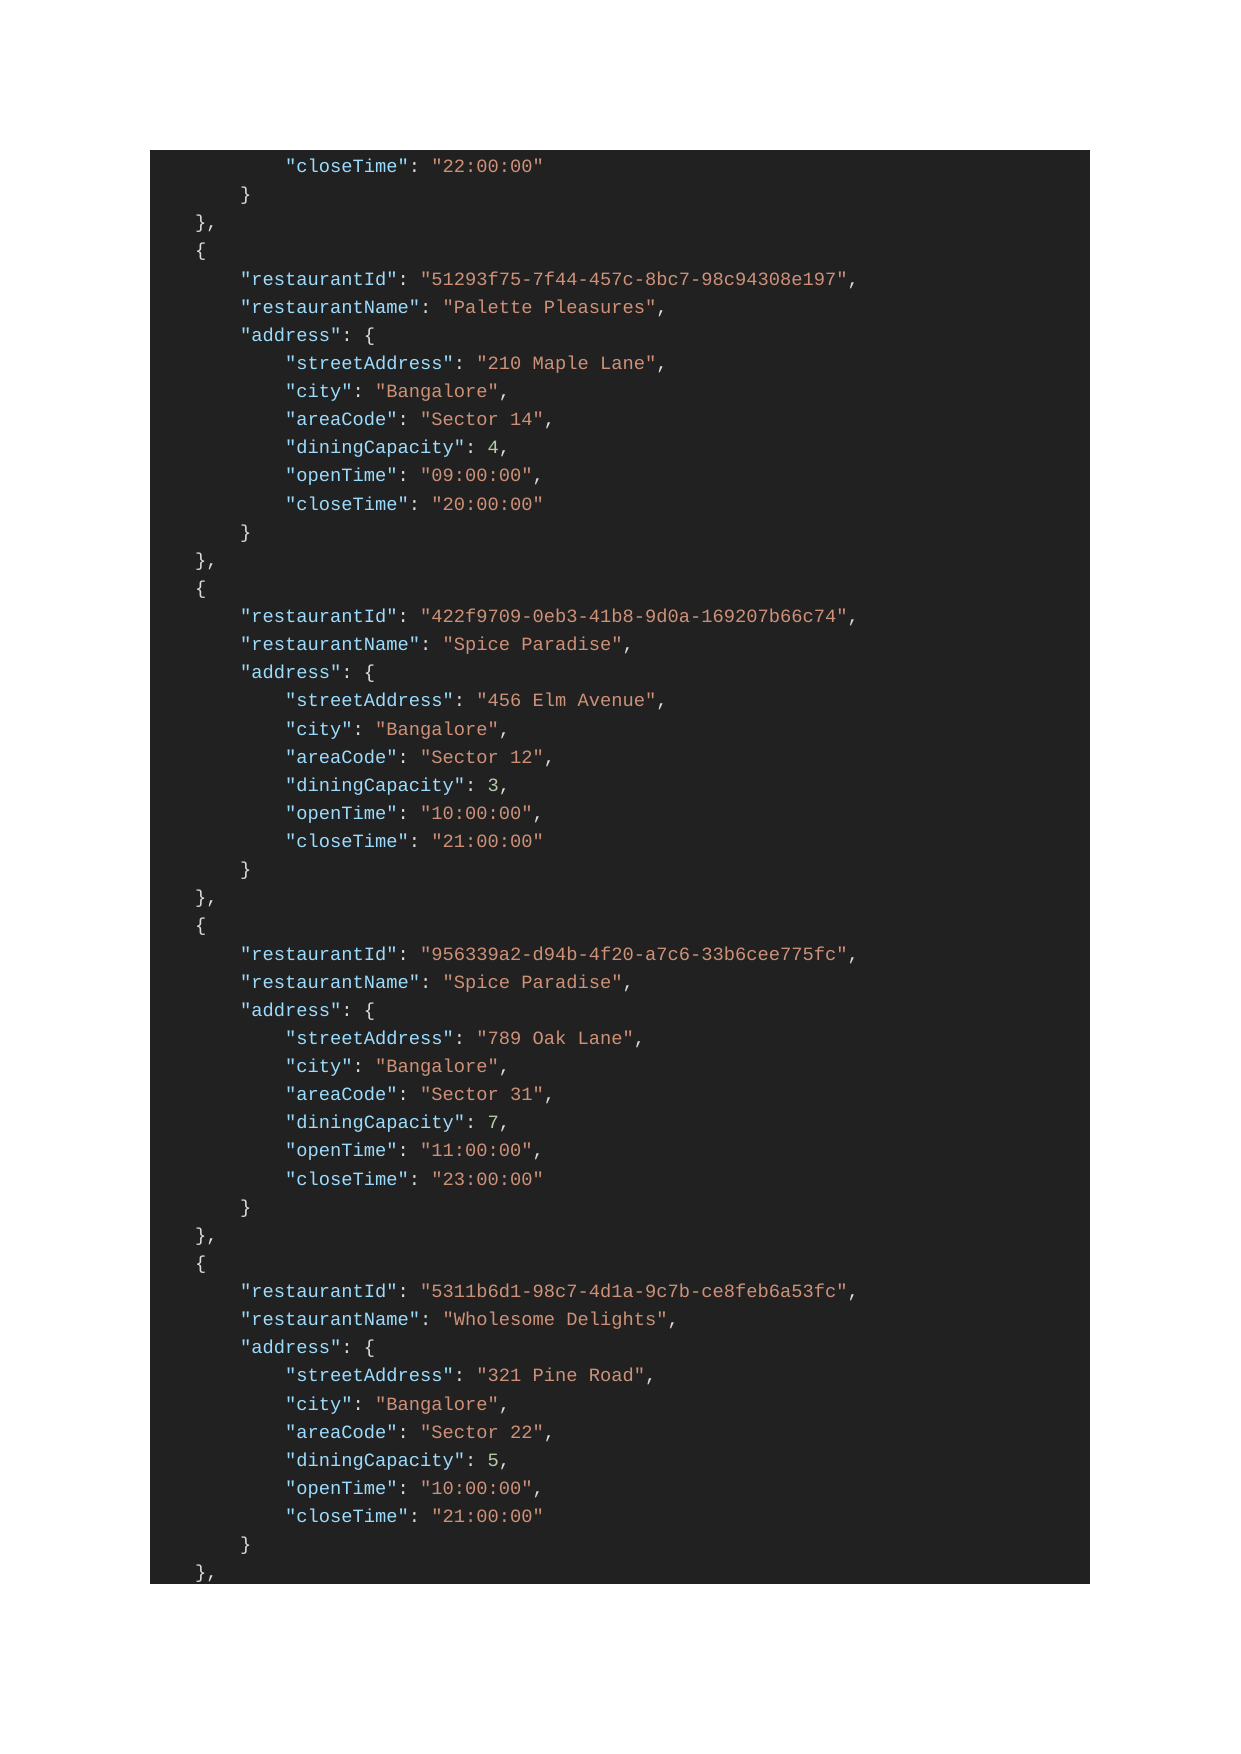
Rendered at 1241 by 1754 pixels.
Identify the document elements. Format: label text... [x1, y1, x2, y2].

text "closeTime": "21:00:00" [150, 825, 1090, 853]
text "city": "Bangalore", [150, 375, 1090, 403]
text "diningCapacity": 4, [150, 431, 1090, 459]
text "streetAddress": "456 Elm Avenue", [150, 684, 1090, 712]
text } [150, 853, 1090, 881]
text "city": "Bangalore", [150, 1387, 1090, 1416]
text }, [150, 881, 1090, 909]
text "restaurantId": "51293f75-7f44-457c-8bc7-98c94308e197", [150, 262, 1090, 291]
text } [150, 178, 1090, 206]
text }, [150, 1219, 1090, 1247]
text "areaCode": "Sector 31", [150, 1078, 1090, 1106]
text "openTime": "10:00:00", [150, 797, 1090, 825]
text "openTime": "11:00:00", [150, 1134, 1090, 1162]
text { [150, 234, 1090, 262]
text } [150, 516, 1090, 544]
text }, [150, 1556, 1090, 1584]
text "address": { [150, 656, 1090, 684]
text "restaurantId": "5311b6d1-98c7-4d1a-9c7b-ce8feb6a53fc", [150, 1275, 1090, 1303]
text "restaurantName": "Wholesome Delights", [150, 1303, 1090, 1331]
text } [150, 1191, 1090, 1219]
text "address": { [150, 1331, 1090, 1359]
text "restaurantName": "Spice Paradise", [150, 966, 1090, 994]
text "closeTime": "23:00:00" [150, 1162, 1090, 1191]
text }, [150, 206, 1090, 234]
text "diningCapacity": 7, [150, 1106, 1090, 1134]
text "closeTime": "20:00:00" [150, 487, 1090, 516]
text "closeTime": "21:00:00" [150, 1500, 1090, 1528]
text "restaurantName": "Palette Pleasures", [150, 291, 1090, 319]
text "closeTime": "22:00:00" [150, 150, 1090, 178]
text { [150, 909, 1090, 937]
text "openTime": "10:00:00", [150, 1472, 1090, 1500]
text "areaCode": "Sector 14", [150, 403, 1090, 431]
text "address": { [150, 994, 1090, 1022]
text "city": "Bangalore", [150, 1050, 1090, 1078]
text "address": { [150, 319, 1090, 347]
text "areaCode": "Sector 22", [150, 1416, 1090, 1444]
text "diningCapacity": 5, [150, 1444, 1090, 1472]
text { [150, 1247, 1090, 1275]
text "diningCapacity": 3, [150, 769, 1090, 797]
text }, [150, 544, 1090, 572]
text "restaurantId": "422f9709-0eb3-41b8-9d0a-169207b66c74", [150, 600, 1090, 628]
text "streetAddress": "321 Pine Road", [150, 1359, 1090, 1387]
text "streetAddress": "789 Oak Lane", [150, 1022, 1090, 1050]
text { [150, 572, 1090, 600]
text "restaurantId": "956339a2-d94b-4f20-a7c6-33b6cee775fc", [150, 937, 1090, 966]
text "areaCode": "Sector 12", [150, 741, 1090, 769]
text } [150, 1528, 1090, 1556]
text "openTime": "09:00:00", [150, 459, 1090, 487]
text "restaurantName": "Spice Paradise", [150, 628, 1090, 656]
text "city": "Bangalore", [150, 712, 1090, 741]
text "streetAddress": "210 Maple Lane", [150, 347, 1090, 375]
